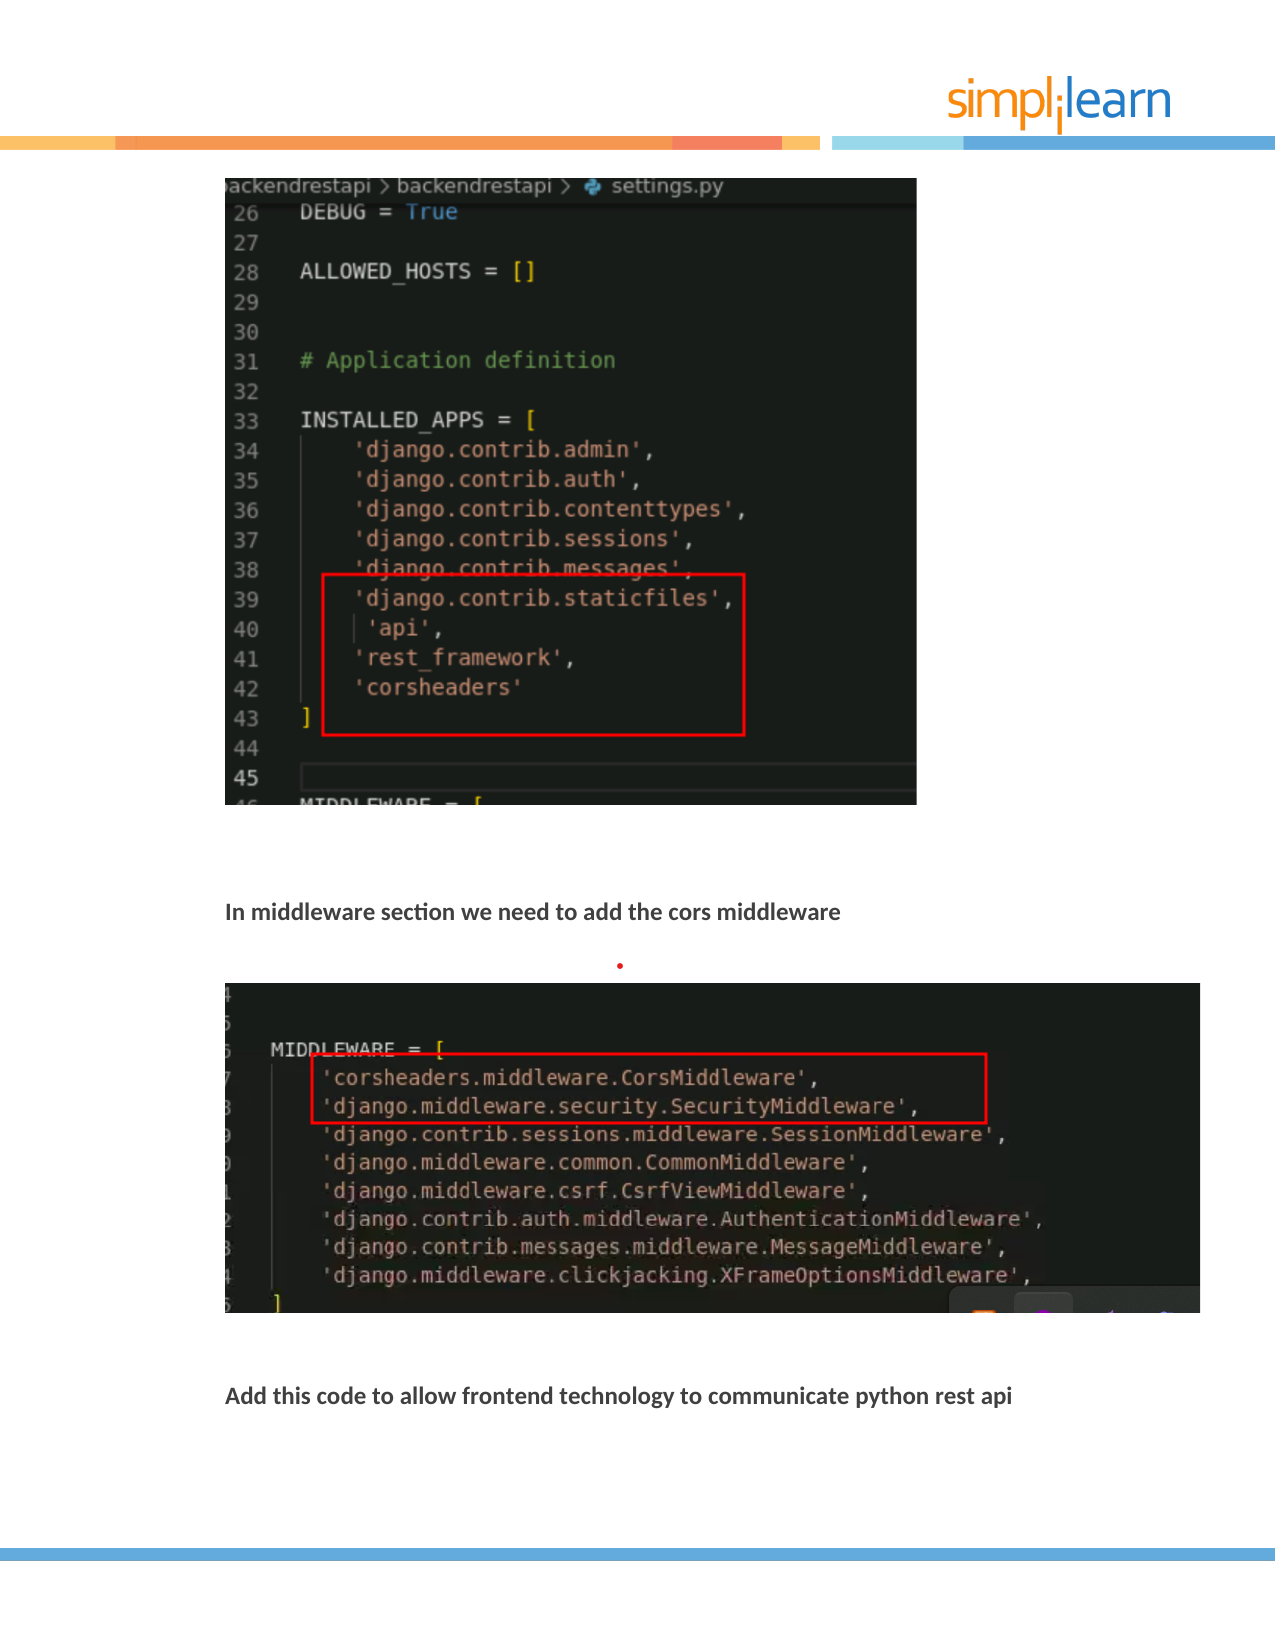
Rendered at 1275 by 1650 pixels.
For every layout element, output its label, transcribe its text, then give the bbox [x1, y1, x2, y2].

text In middleware section we need to add the cors middleware [225, 896, 1125, 927]
picture [225, 962, 1200, 1313]
picture [225, 178, 917, 805]
picture [0, 76, 1275, 150]
picture [0, 1548, 1275, 1562]
text Add this code to allow frontend technology to communicate python rest api [225, 1381, 1125, 1411]
